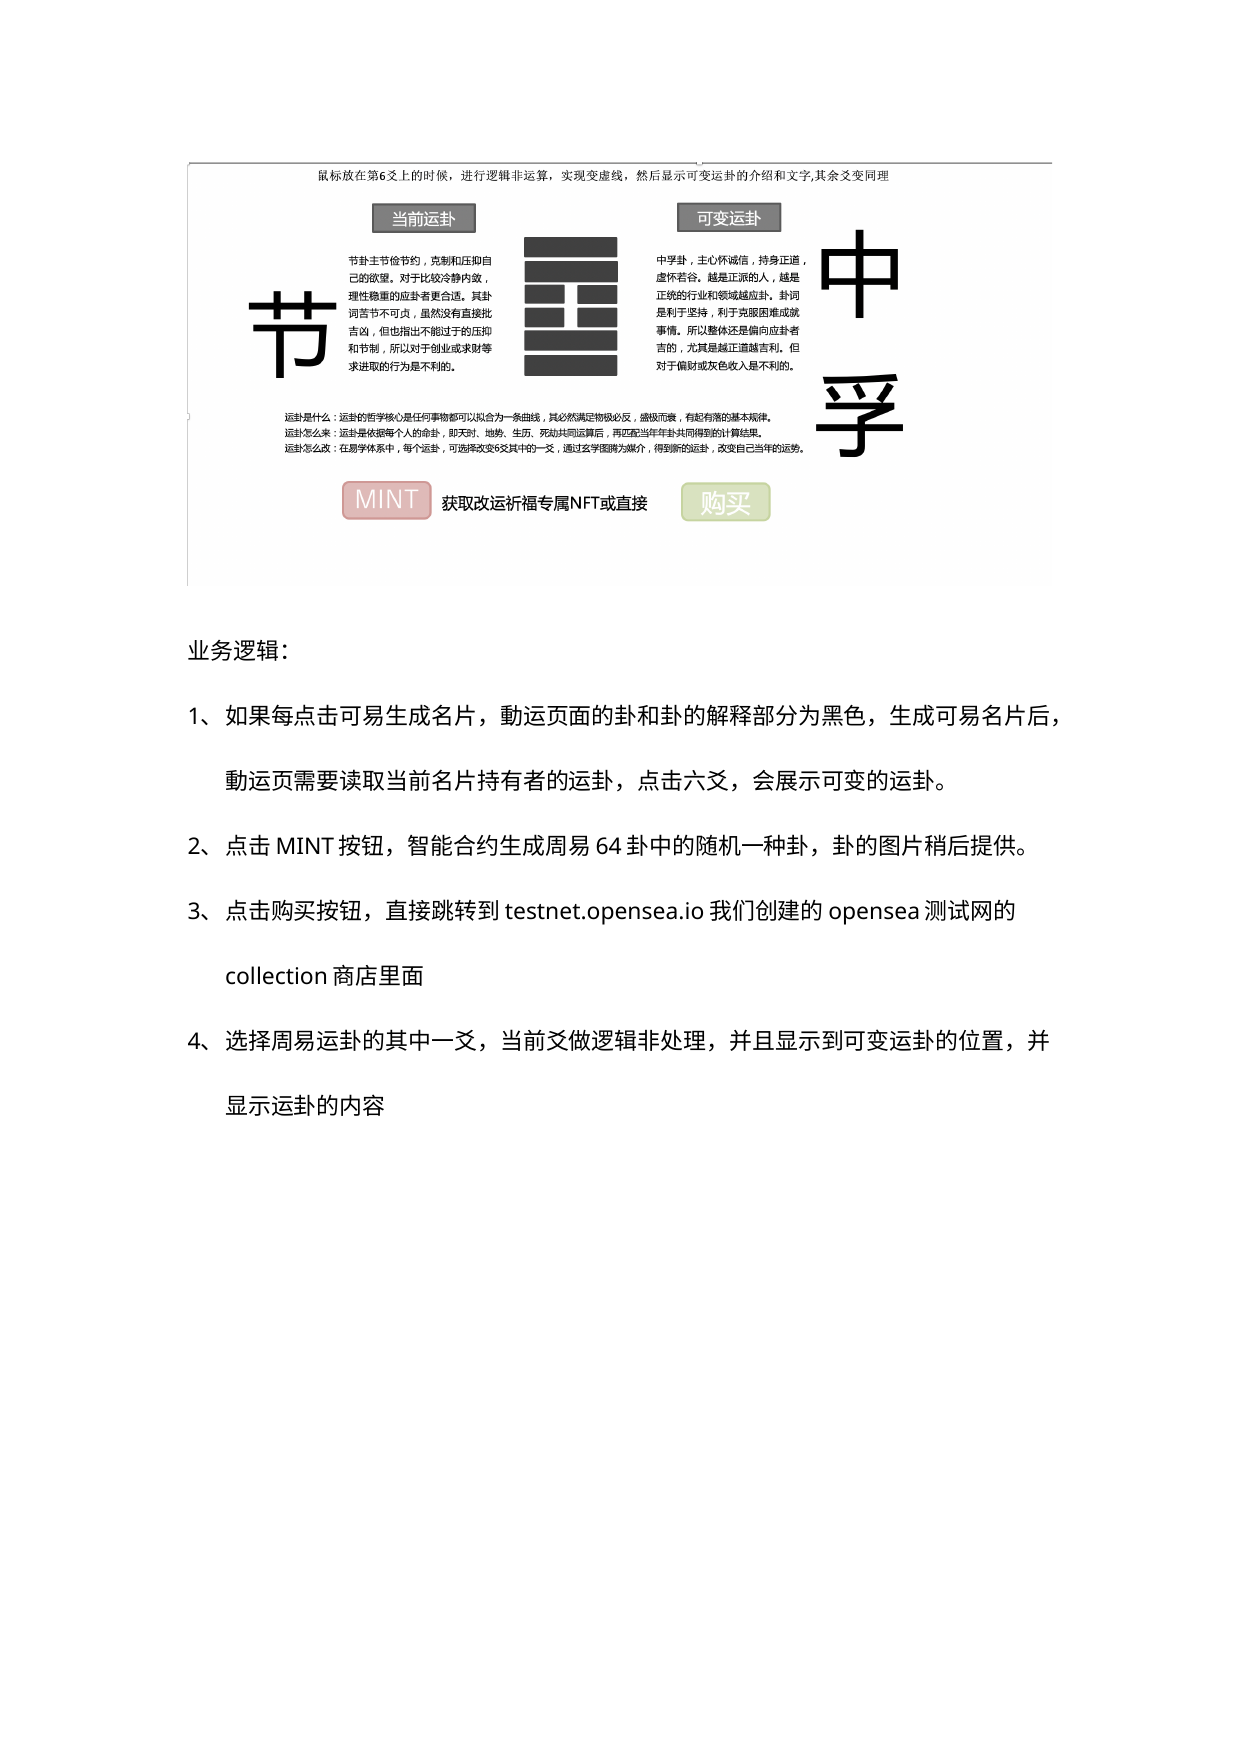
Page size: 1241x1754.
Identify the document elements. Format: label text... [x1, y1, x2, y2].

picture [187, 162, 1053, 586]
list 点击MINT按钮，智能合约生成周易64卦中的随机一种卦，卦的图片稍后提供。 [187, 812, 1053, 877]
list 选择周易运卦的其中一爻，当前爻做逻辑非处理，并且显示到可变运卦的位置，并显示运卦的内容 [187, 1007, 1053, 1137]
text 业务逻辑： [187, 617, 1053, 682]
list 如果每点击可易生成名片，動运页面的卦和卦的解释部分为黑色，生成可易名片后，動运页需要读取当前名片持有者的运卦，点击六爻，会展示可变的运卦。 [187, 682, 1053, 812]
list 点击购买按钮，直接跳转到testnet.opensea.io我们创建的opensea测试网的collection商店里面 [187, 877, 1053, 1007]
